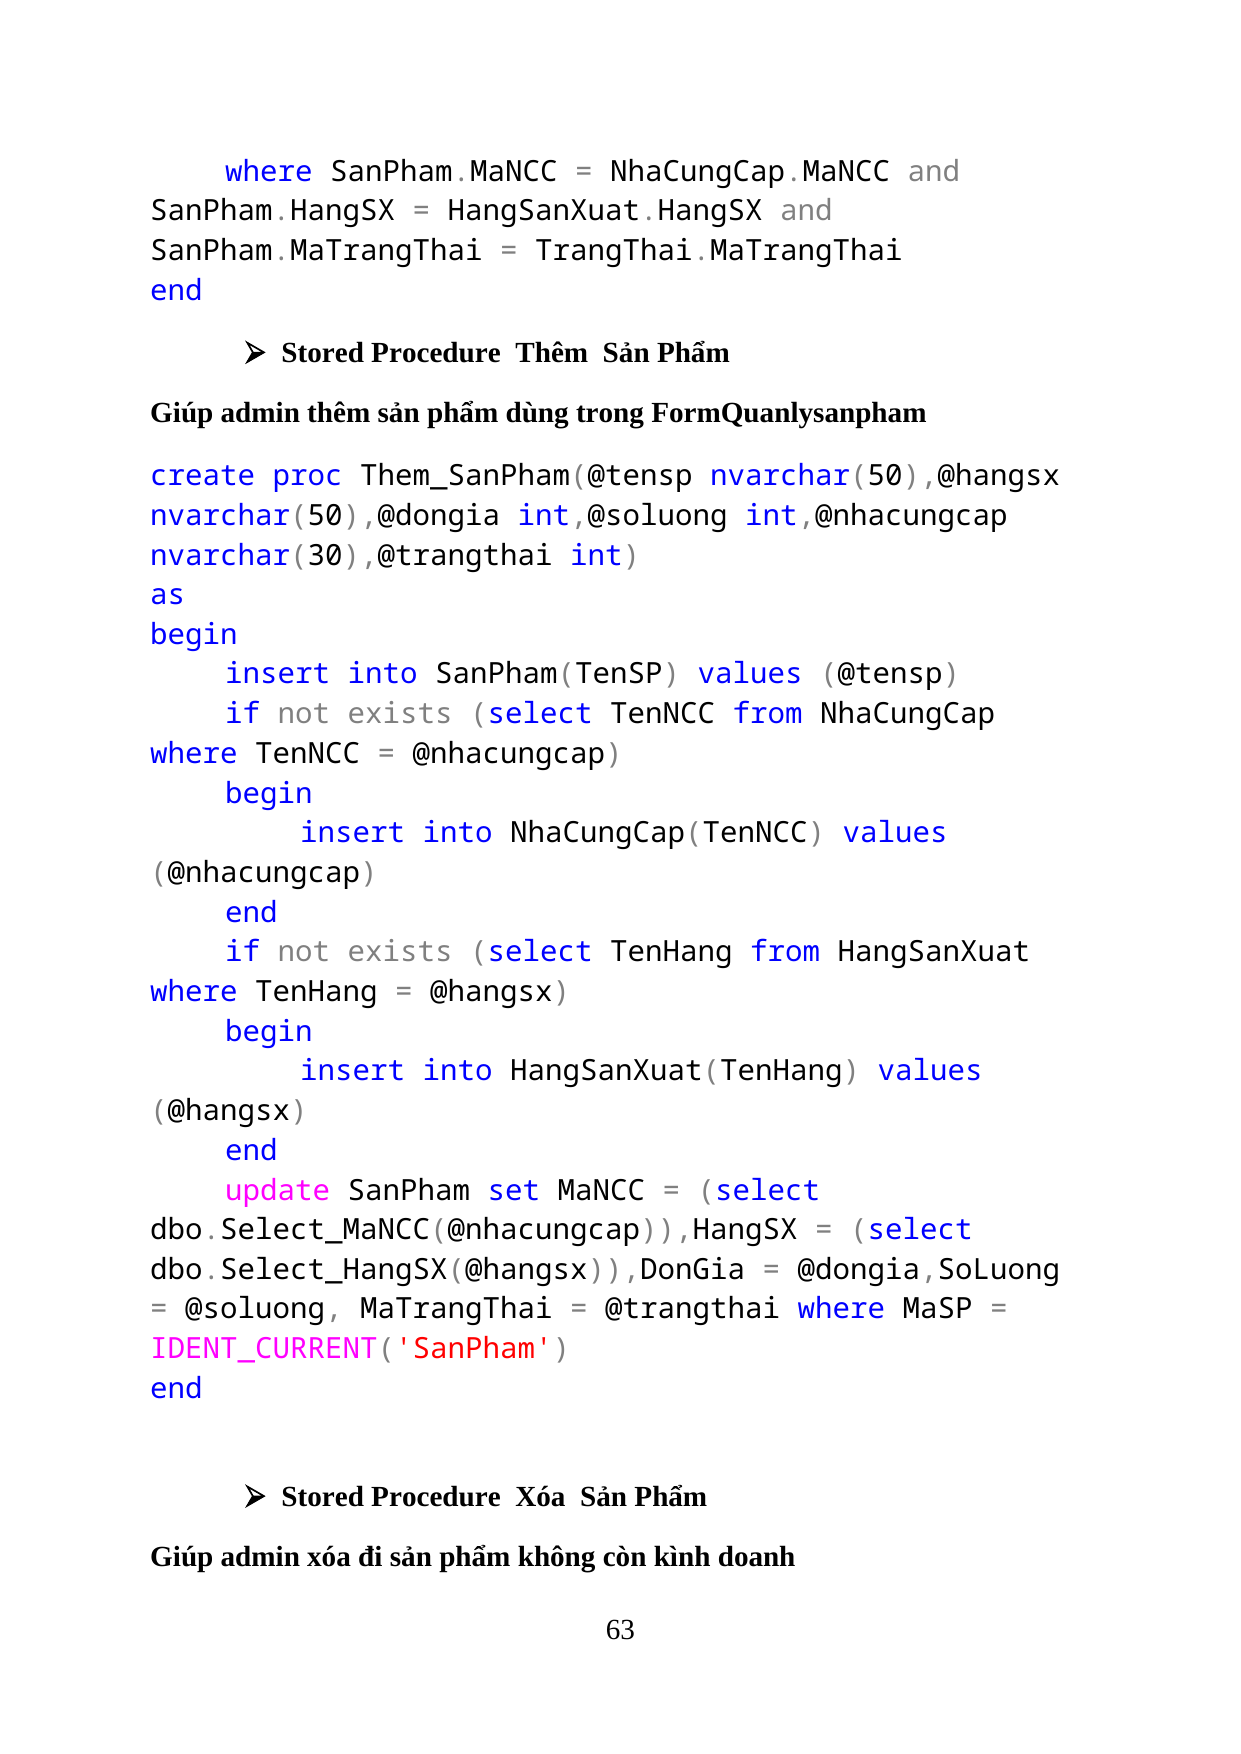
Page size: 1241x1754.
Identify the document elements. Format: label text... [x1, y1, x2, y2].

text begin [150, 772, 1090, 812]
text as [150, 573, 1090, 613]
text end [150, 1367, 1090, 1407]
text Giúp admin xóa đi sản phẩm không còn kình doanh [150, 1539, 1090, 1572]
text insert into NhaCungCap(TenNCC) values (@nhacungcap) [150, 812, 1090, 891]
text insert into HangSanXuat(TenHang) values (@hangsx) [150, 1050, 1090, 1129]
text end [150, 269, 1090, 309]
text end [150, 891, 1090, 931]
text where SanPham.MaNCC = NhaCungCap.MaNCC and SanPham.HangSX = HangSanXuat.HangSX and SanPham.MaTrangThai = TrangThai.MaTrangThai [150, 150, 1090, 269]
text begin [150, 1010, 1090, 1050]
text end [150, 1129, 1090, 1169]
text insert into SanPham(TenSP) values (@tensp) [150, 653, 1090, 692]
list Stored Procedure Xóa Sản Phẩm [244, 1479, 1090, 1513]
text begin [150, 613, 1090, 653]
text update SanPham set MaNCC = (select dbo.Select_MaNCC(@nhacungcap)),HangSX = (select dbo.Select_HangSX(@hangsx)),DonGia = @dongia,SoLuong = @soluong, MaTrangThai = @trangthai where MaSP = IDENT_CURRENT('SanPham') [150, 1169, 1090, 1367]
text create proc Them_SanPham(@tensp nvarchar(50),@hangsx nvarchar(50),@dongia int,@soluong int,@nhacungcap nvarchar(30),@trangthai int) [150, 454, 1090, 573]
text if not exists (select TenHang from HangSanXuat where TenHang = @hangsx) [150, 931, 1090, 1010]
list Stored Procedure Thêm Sản Phẩm [244, 336, 1090, 369]
text Giúp admin thêm sản phẩm dùng trong FormQuanlysanpham [150, 395, 1090, 428]
text if not exists (select TenNCC from NhaCungCap where TenNCC = @nhacungcap) [150, 692, 1090, 772]
